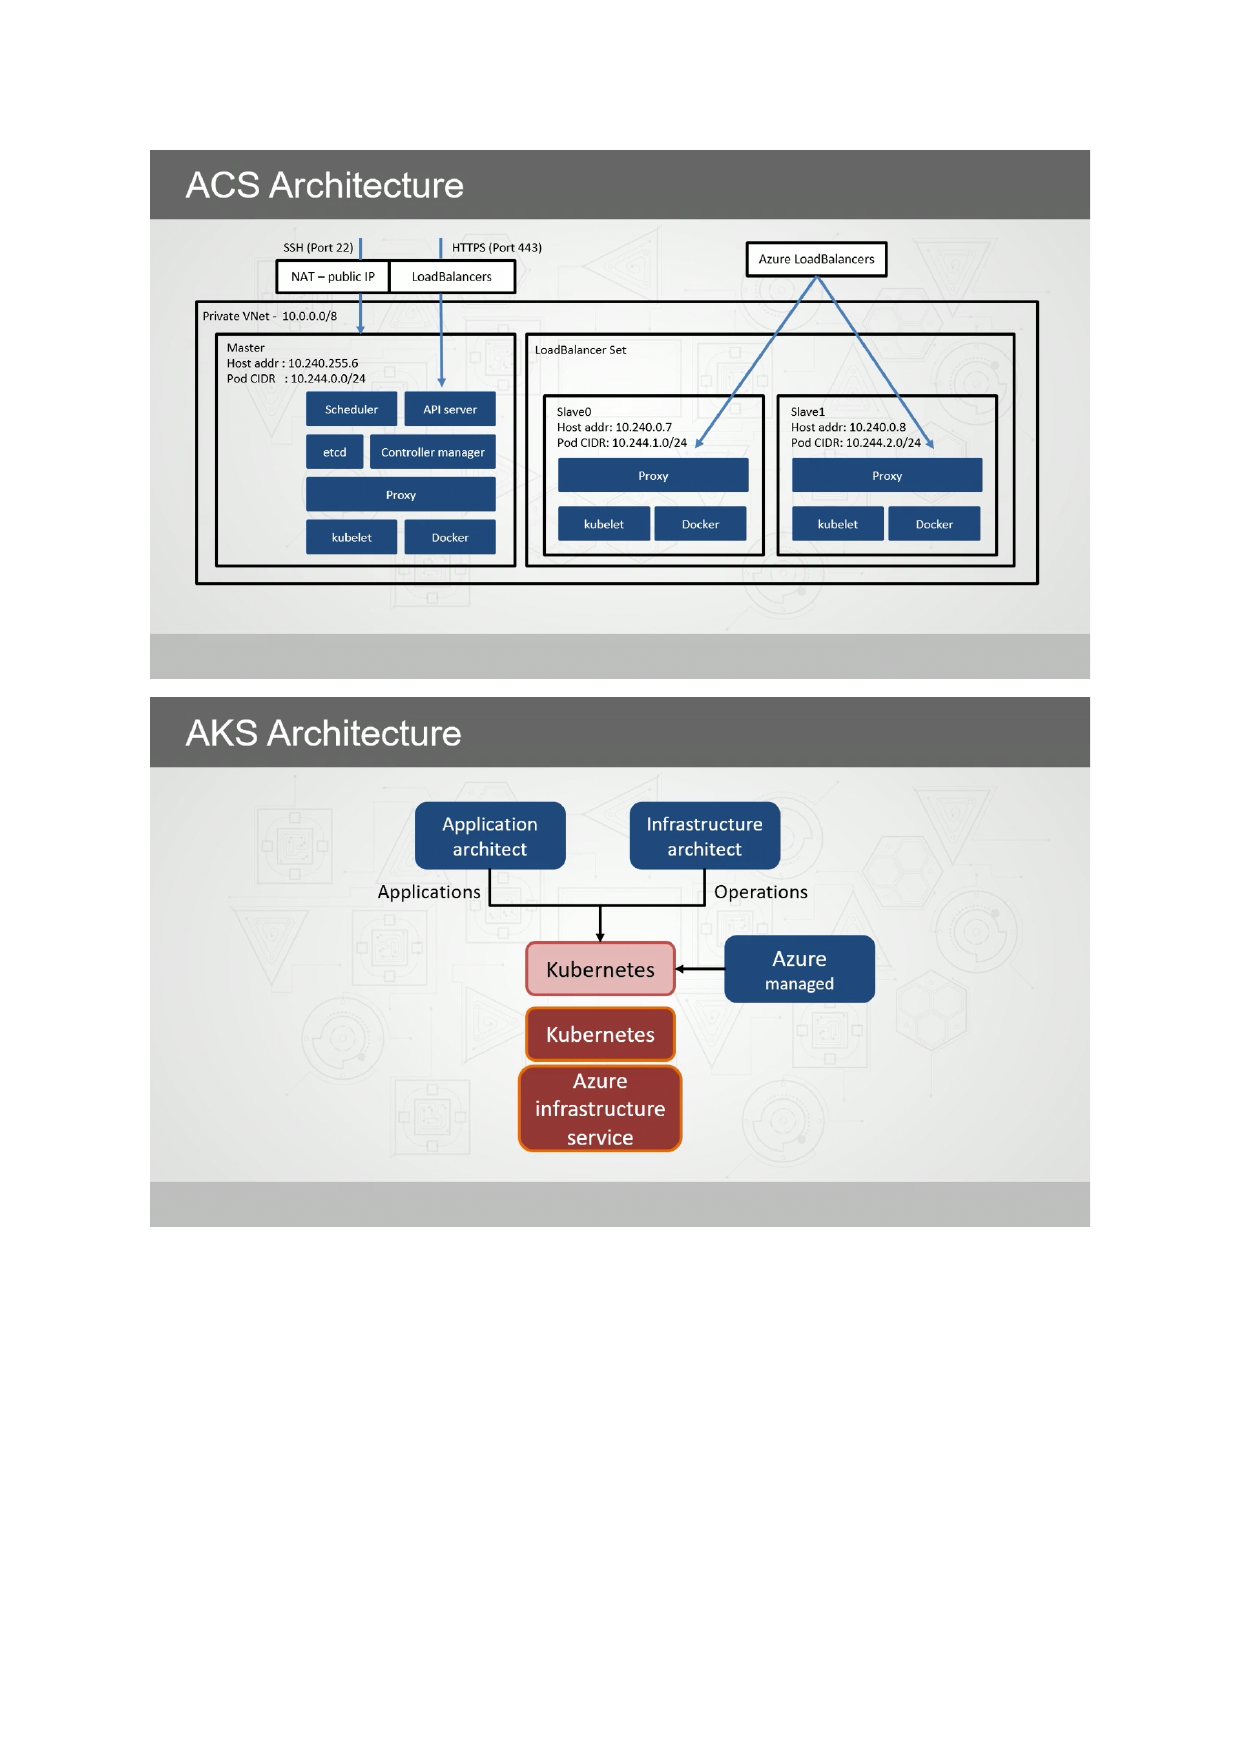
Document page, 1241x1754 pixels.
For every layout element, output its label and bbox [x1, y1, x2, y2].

picture [150, 150, 1091, 679]
picture [150, 697, 1091, 1227]
